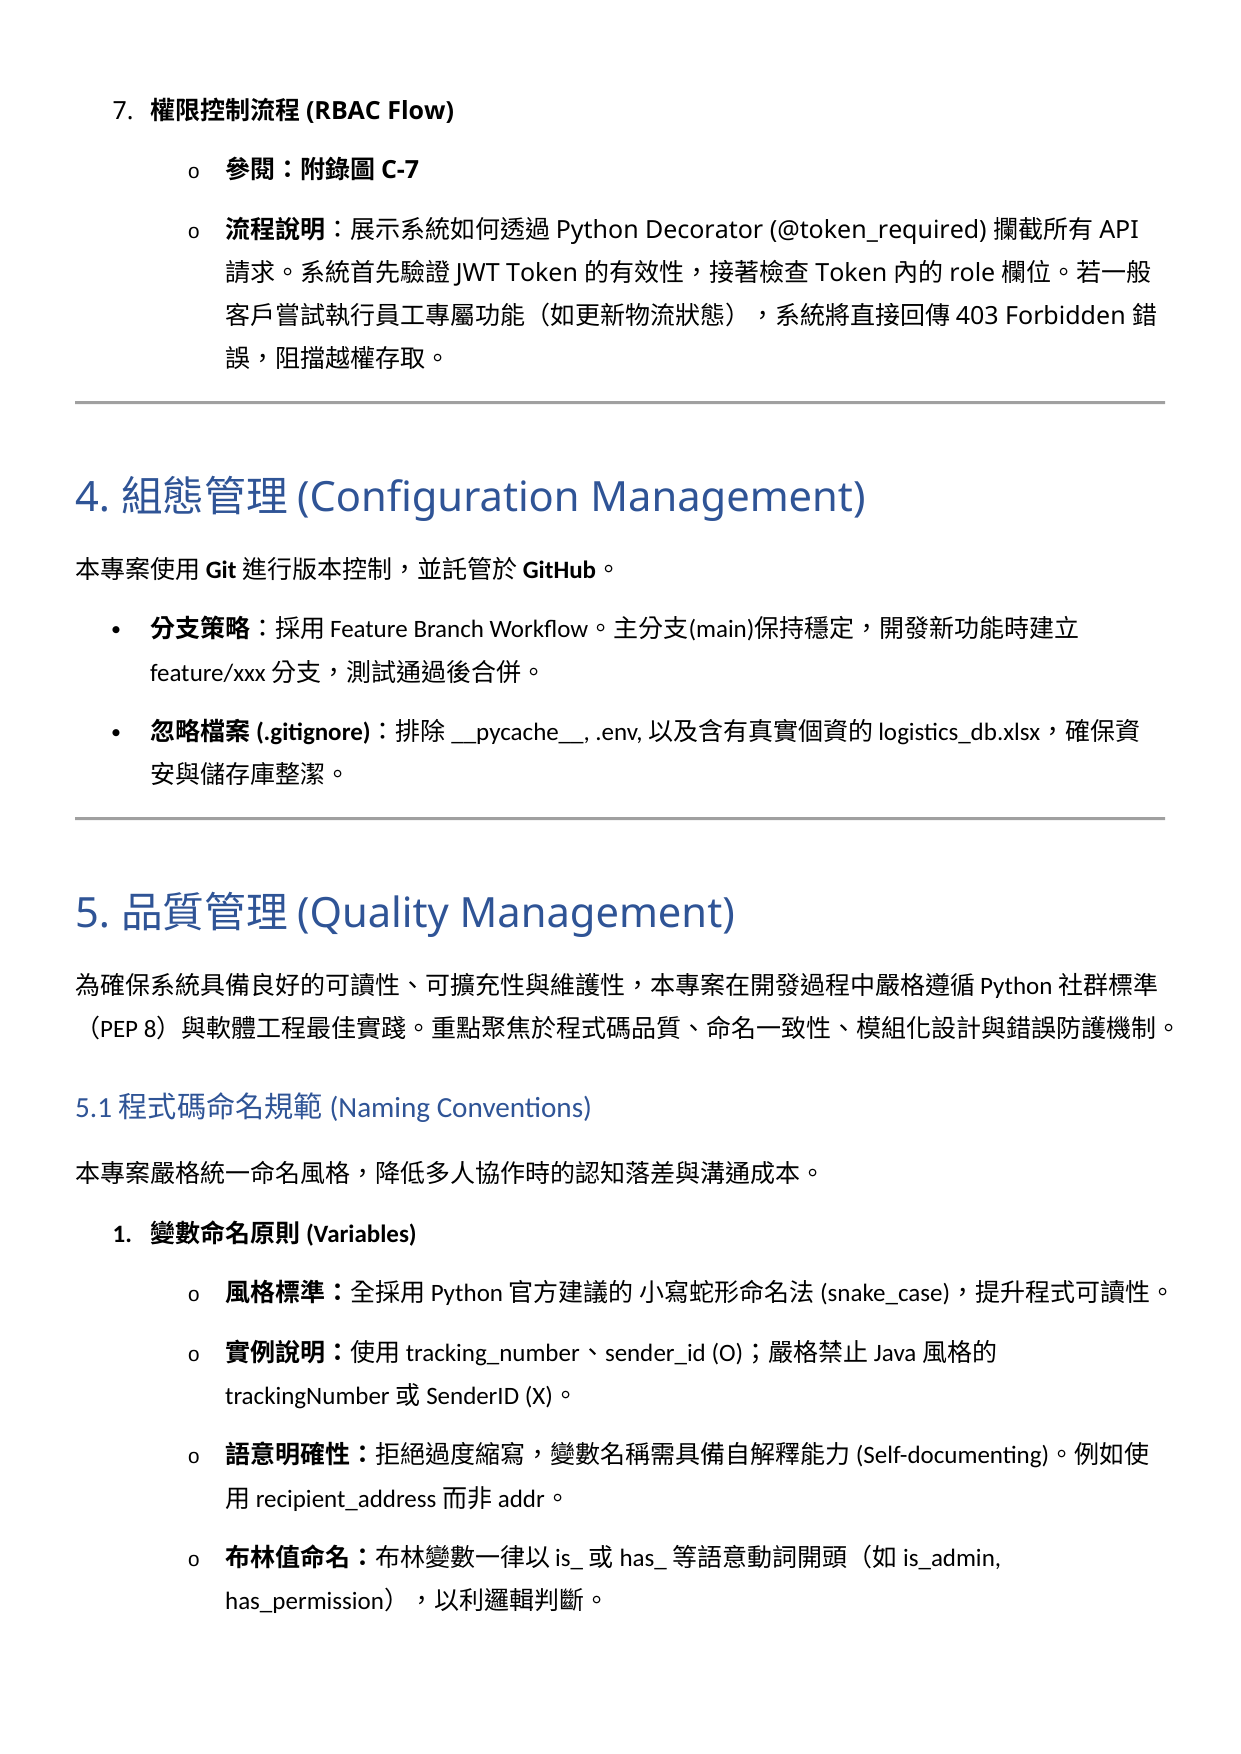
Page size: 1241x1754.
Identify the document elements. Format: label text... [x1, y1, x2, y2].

list 忽略檔案 (.gitignore)：排除 __pycache__, .env, 以及含有真實個資的logistics_db.xlsx，確保資安與儲存庫整潔。 [112, 711, 1165, 792]
text 為確保系統具備良好的可讀性、可擴充性與維護性，本專案在開發過程中嚴格遵循Python 社群標準（PEP 8）與軟體工程最佳實踐。重點聚焦於程式碼品質、命名一致性、模組化設計與錯誤防護機制。 [75, 965, 1165, 1045]
list 流程說明：展示系統如何透過 Python Decorator (@token_required) 攔截所有 API 請求。系統首先驗證 JWT Token 的有效性，接著檢查 Token 內的 role 欄位。若一般客戶嘗試執行員工專屬功能（如更新物流狀態），系統將直接回傳 403 Forbidden 錯誤，阻擋越權存取。 [187, 209, 1165, 376]
list 變數命名原則 (Variables) [112, 1212, 1165, 1250]
subtitle 4. 組態管理 (Configuration Management) [75, 456, 1165, 531]
subtitle 5.1 程式碼命名規範 (Naming Conventions) [75, 1067, 1165, 1142]
list 權限控制流程 (RBAC Flow) [112, 89, 1165, 127]
list 參閱：附錄圖 C-7 [187, 149, 1165, 187]
text 本專案使用 Git 進行版本控制，並託管於 GitHub。 [75, 549, 1165, 586]
list 語意明確性：拒絕過度縮寫，變數名稱需具備自解釋能力 (Self-documenting)。例如使用 recipient_address 而非 addr。 [187, 1434, 1165, 1515]
list 實例說明：使用 tracking_number、sender_id (O)；嚴格禁止 Java 風格的 trackingNumber 或 SenderID (X)。 [187, 1332, 1165, 1412]
subtitle 5. 品質管理 (Quality Management) [75, 872, 1165, 947]
list 布林值命名：布林變數一律以is_ 或 has_ 等語意動詞開頭（如 is_admin, has_permission），以利邏輯判斷。 [187, 1537, 1165, 1618]
list 風格標準：全採用 Python 官方建議的 小寫蛇形命名法 (snake_case)，提升程式可讀性。 [187, 1272, 1165, 1309]
list 分支策略：採用Feature Branch Workflow。主分支(main)保持穩定，開發新功能時建立 feature/xxx 分支，測試通過後合併。 [112, 608, 1165, 689]
text 本專案嚴格統一命名風格，降低多人協作時的認知落差與溝通成本。 [75, 1153, 1165, 1190]
